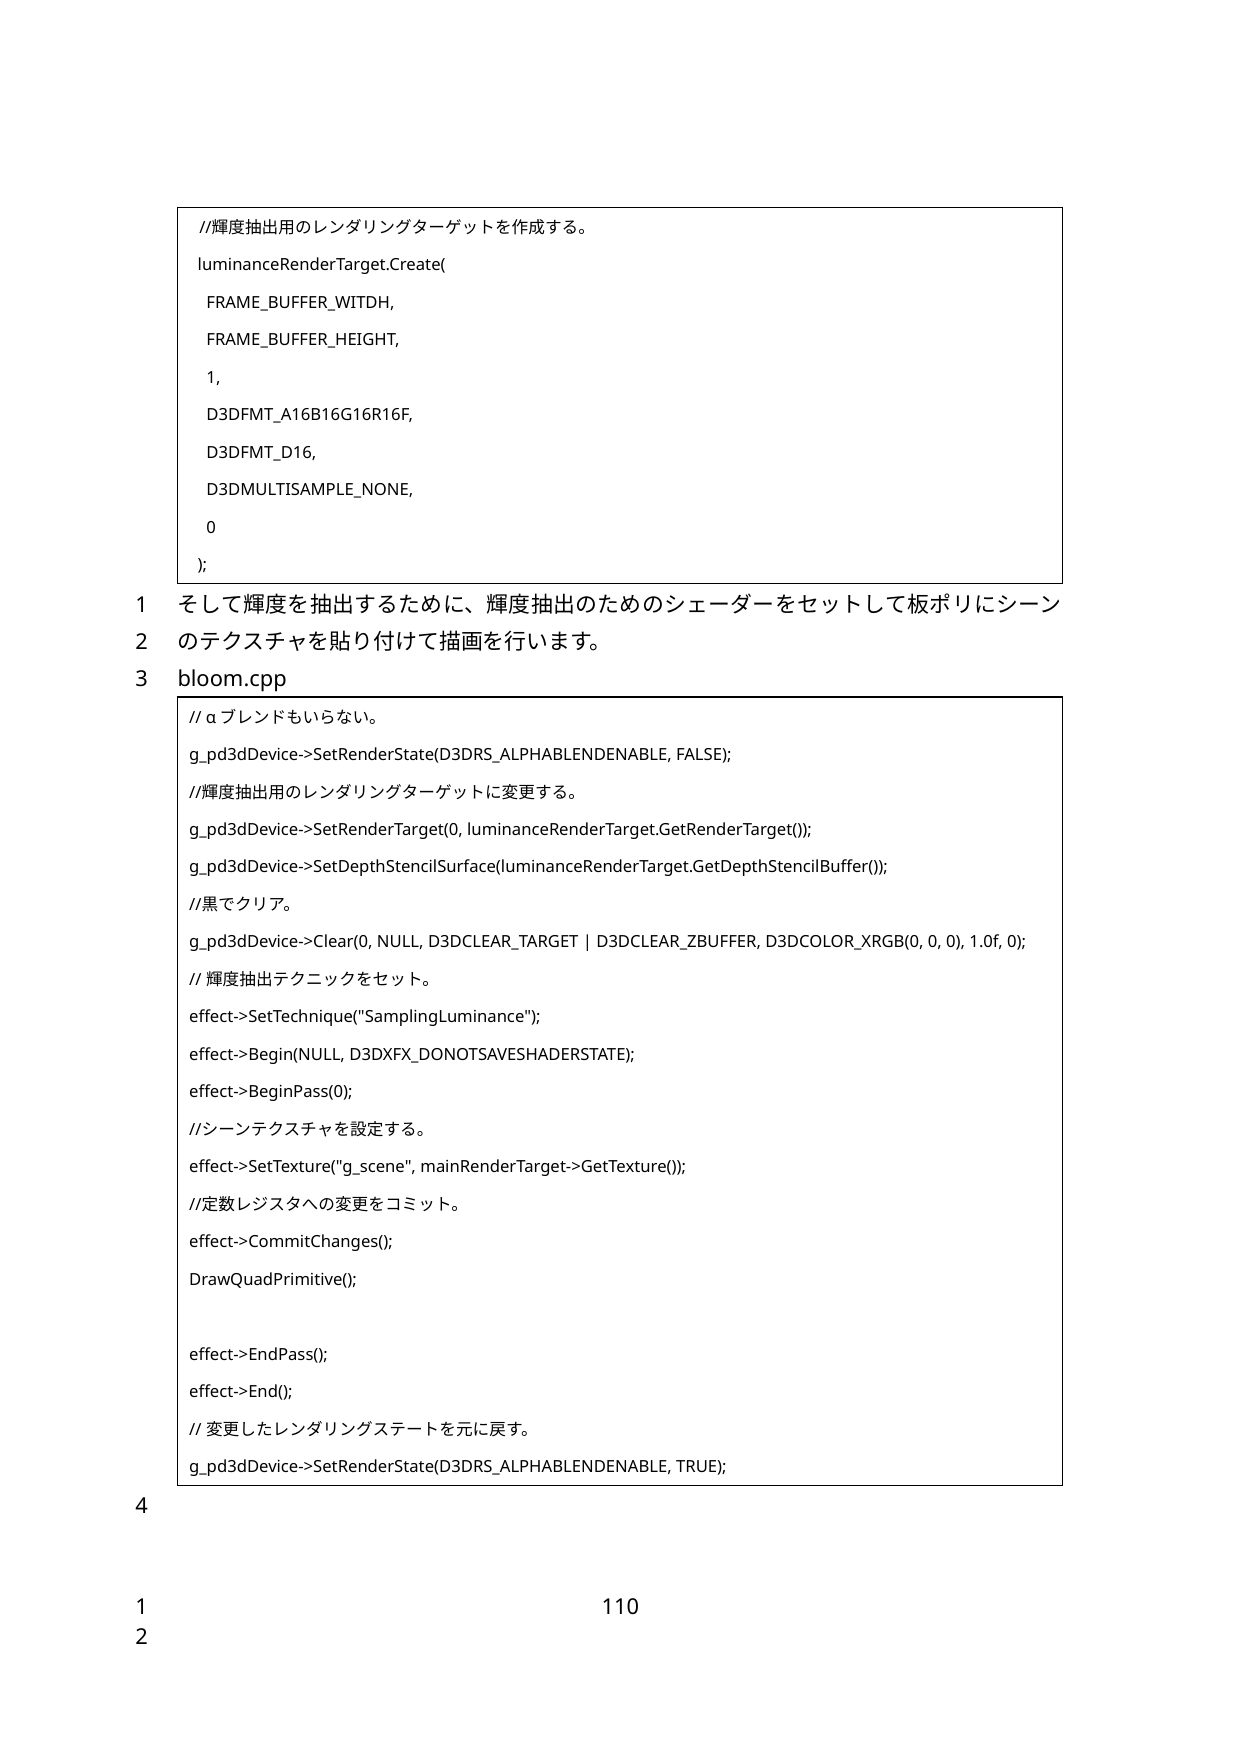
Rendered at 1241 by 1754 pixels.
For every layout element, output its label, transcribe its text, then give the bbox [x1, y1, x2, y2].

table_header //輝度抽出用のレンダリングターゲットを作成する。 luminanceRenderTarget.Create( FRAME_BUFFER_WITDH, FRAME_BUFFER_HEIGHT, 1, D3DFMT_A16B16G16R16F, D3DFMT_D16, D3DMULTISAMPLE_NONE, 0 ); [178, 208, 1062, 583]
text bloom.cpp [177, 659, 1063, 696]
text そして輝度を抽出するために、輝度抽出のためのシェーダーをセットして板ポリにシーンのテクスチャを貼り付けて描画を行います。 [177, 584, 1063, 659]
table_header // αブレンドもいらない。 g_pd3dDevice->SetRenderState(D3DRS_ALPHABLENDENABLE, FALSE); //輝度抽出用のレンダリングターゲットに変更する。 g_pd3dDevice->SetRenderTarget(0, luminanceRenderTarget.GetRenderTarget()); g_pd3dDevice->SetDepthStencilSurface(luminanceRenderTarget.GetDepthStencilBuffer()); //黒でクリア。 g_pd3dDevice->Clear(0, NULL, D3DCLEAR_TARGET | D3DCLEAR_ZBUFFER, D3DCOLOR_XRGB(0, 0, 0), 1.0f, 0); // 輝度抽出テクニックをセット。 effect->SetTechnique("SamplingLuminance"); effect->Begin(NULL, D3DXFX_DONOTSAVESHADERSTATE); effect->BeginPass(0); //シーンテクスチャを設定する。 effect->SetTexture("g_scene", mainRenderTarget->GetTexture()); //定数レジスタへの変更をコミット。 effect->CommitChanges(); DrawQuadPrimitive(); effect->EndPass(); effect->End(); // 変更したレンダリングステートを元に戻す。 g_pd3dDevice->SetRenderState(D3DRS_ALPHABLENDENABLE, TRUE); [178, 698, 1062, 1485]
